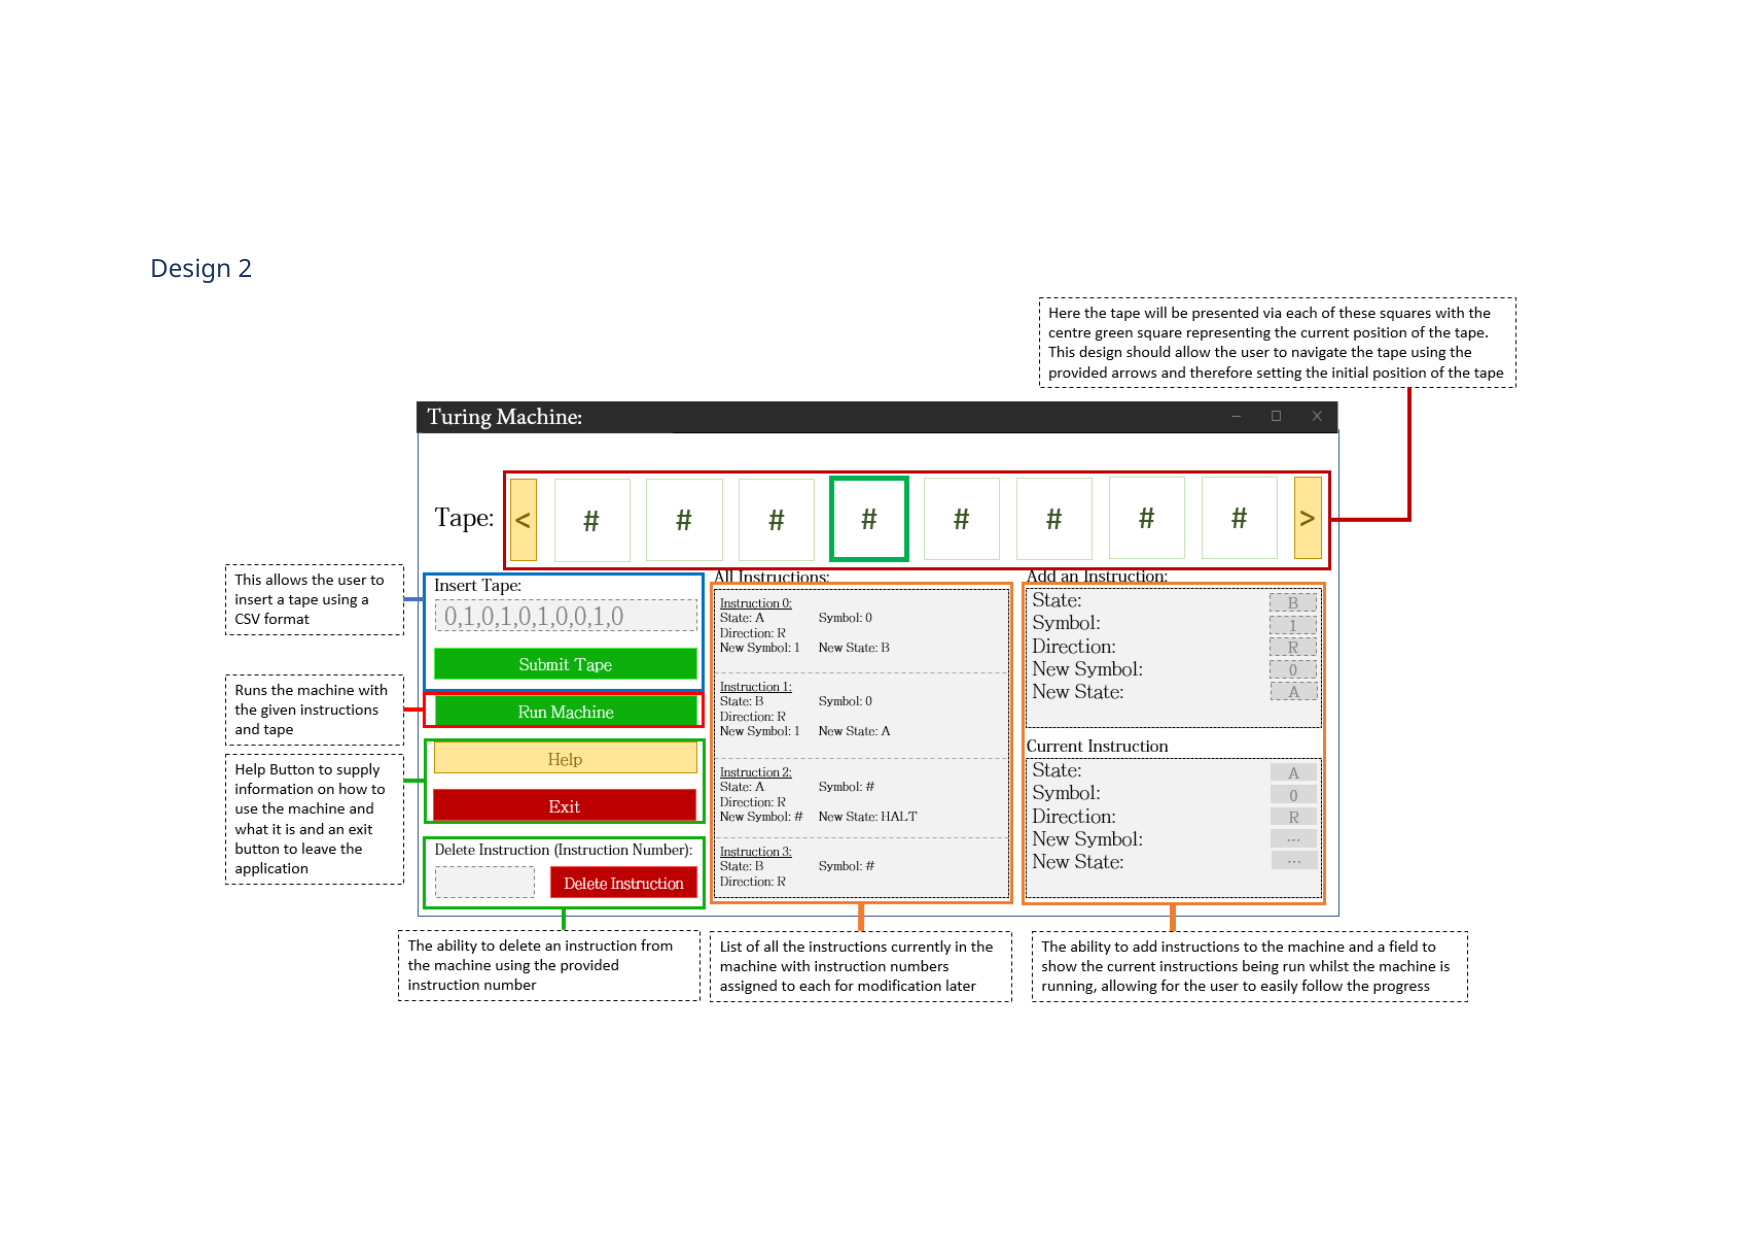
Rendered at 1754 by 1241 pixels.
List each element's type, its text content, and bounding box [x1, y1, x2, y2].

picture [219, 287, 1535, 1029]
subtitle Design 2 [150, 251, 1604, 285]
